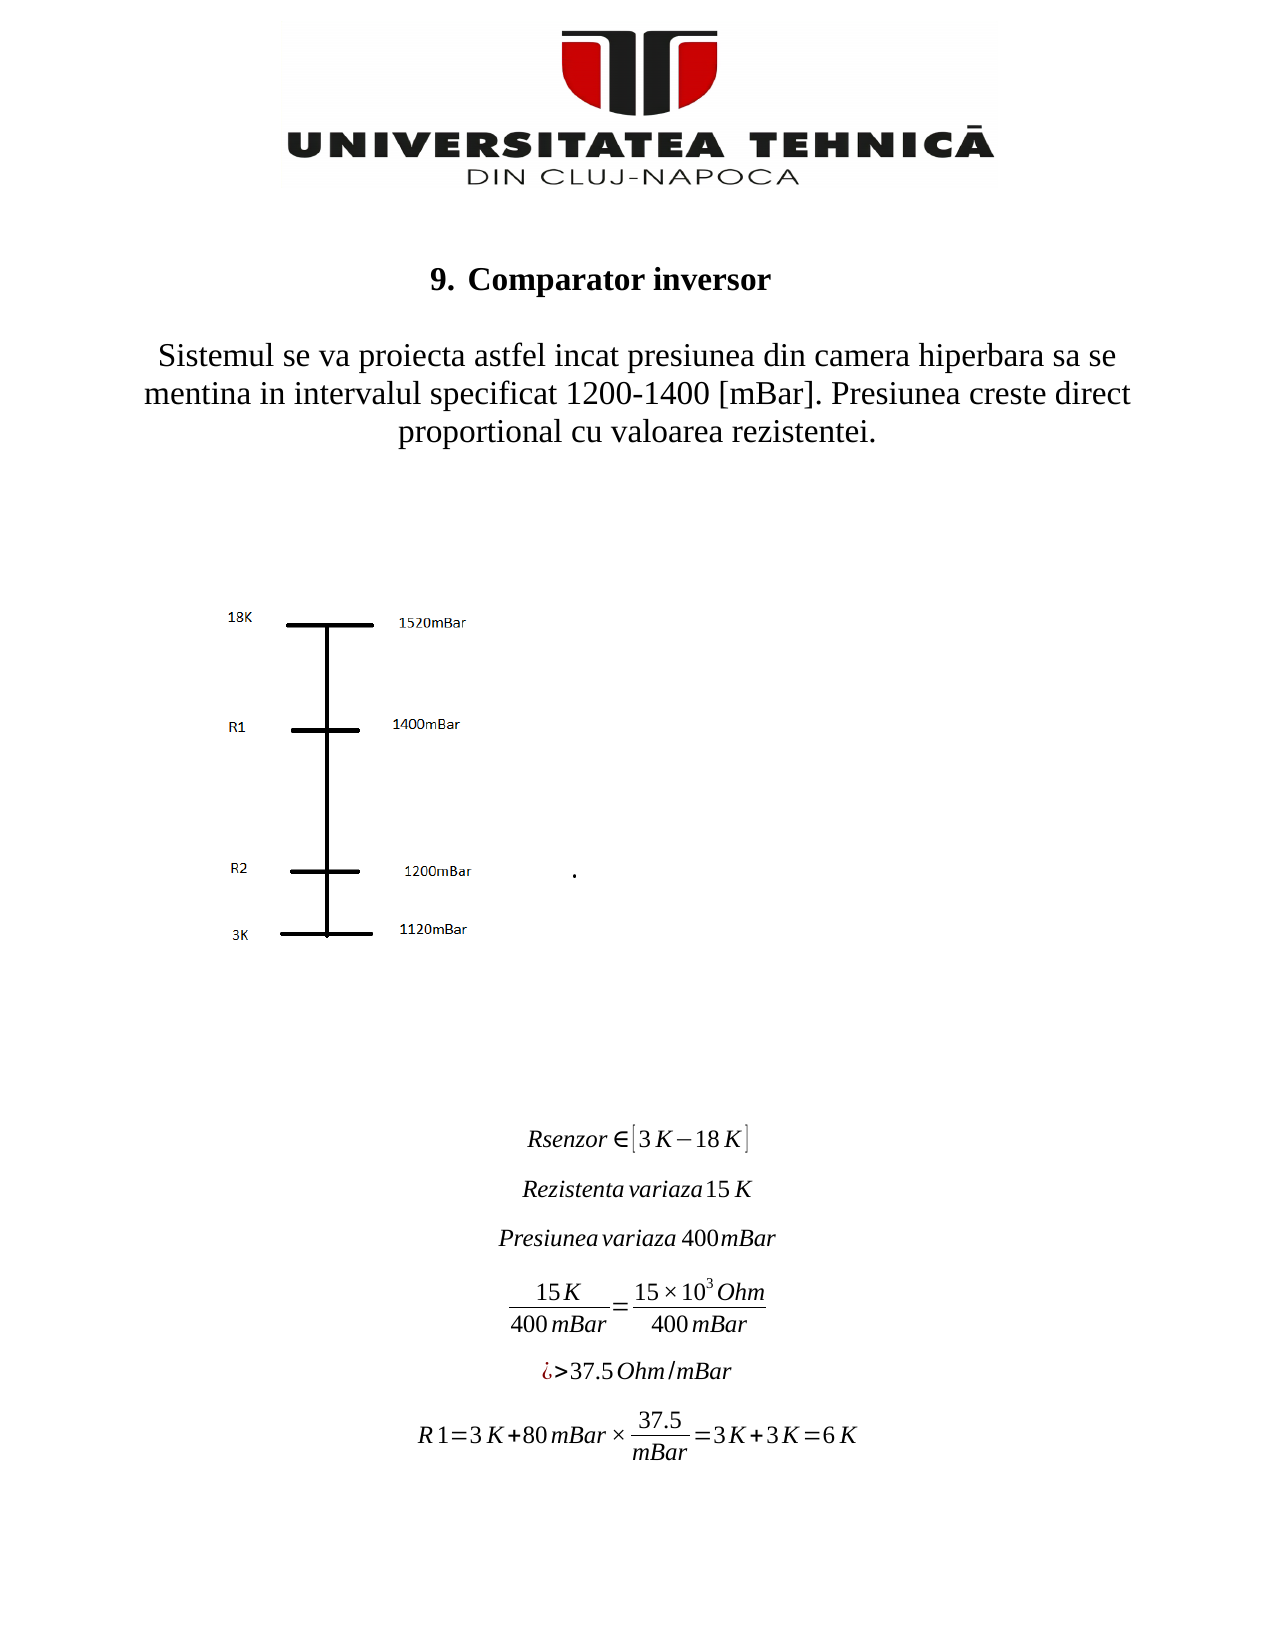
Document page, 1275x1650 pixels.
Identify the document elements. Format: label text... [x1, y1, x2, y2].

text Sistemul se va proiecta astfel incat presiunea din camera hiperbara sa se mentina in intervalul specificat 1200-1400 [mBar]. Presiunea creste direct proportional cu valoarea rezistentei. [130, 335, 1145, 450]
subtitle Comparator inversor [430, 259, 1145, 297]
picture [281, 21, 998, 188]
picture [129, 520, 1166, 1103]
